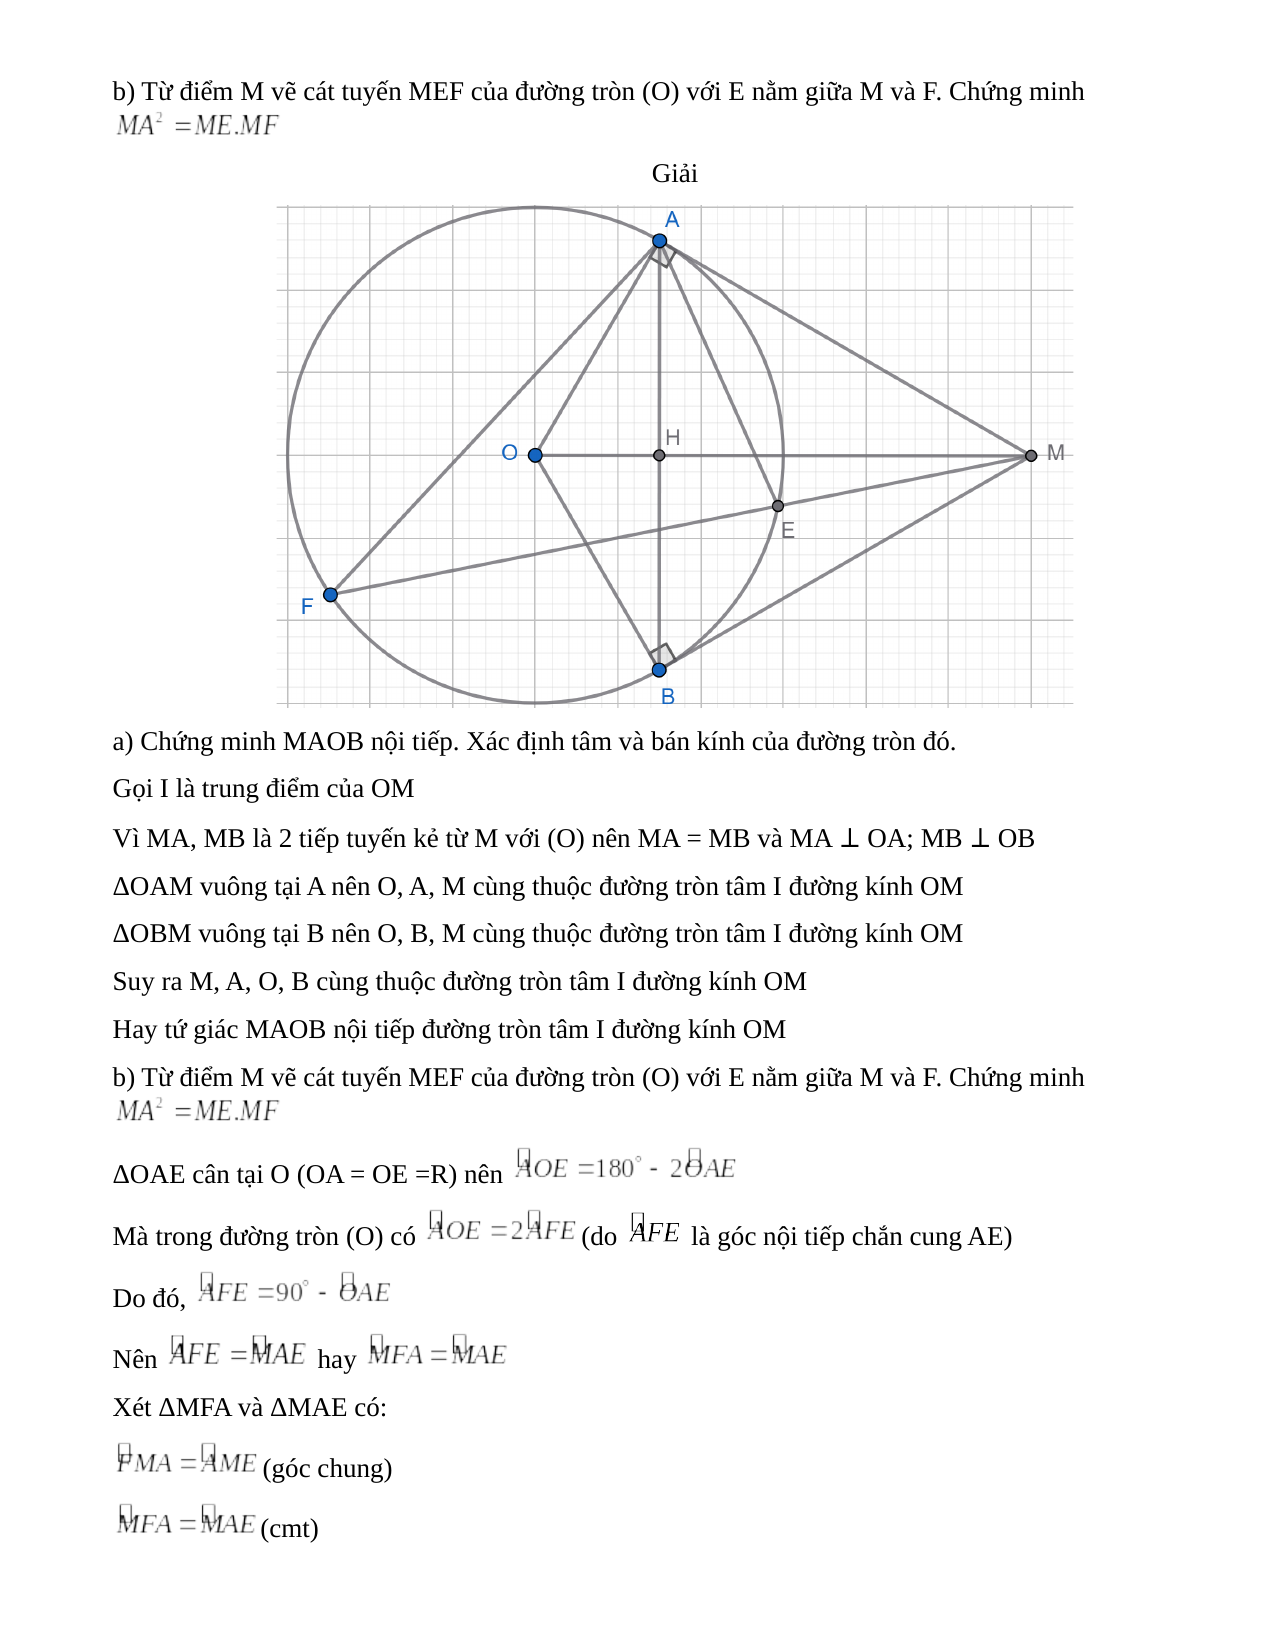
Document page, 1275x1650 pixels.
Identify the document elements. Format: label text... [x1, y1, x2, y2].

text ΔOAE cân tại O (OA = OE =R) nên [112, 1143, 1237, 1189]
text (cmt) [112, 1499, 1237, 1544]
text a) Chứng minh MAOB nội tiếp. Xác định tâm và bán kính của đường tròn đó. [112, 725, 1237, 756]
text ΔOBM vuông tại B nên O, B, M cùng thuộc đường tròn tâm I đường kính OM [112, 917, 1237, 949]
text Hay tứ giác MAOB nội tiếp đường tròn tâm I đường kính OM [112, 1013, 1237, 1044]
text b) Từ điểm M vẽ cát tuyến MEF của đường tròn (O) với E nằm giữa M và F. Chứng minh [112, 1061, 1237, 1127]
text Nên hay [112, 1330, 1237, 1374]
text Vì MA, MB là 2 tiếp tuyến kẻ từ M với (O) nên MA = MB và MA ⊥ OA; MB ⊥ OB [112, 820, 1237, 853]
picture [276, 205, 1074, 708]
text (góc chung) [112, 1438, 1237, 1483]
text Xét ΔMFA và ΔMAE có: [112, 1391, 1237, 1422]
text ΔOAM vuông tại A nên O, A, M cùng thuộc đường tròn tâm I đường kính OM [112, 870, 1237, 901]
text Giải [112, 158, 1237, 189]
text Do đó, [112, 1268, 1237, 1313]
text Gọi I là trung điểm của OM [112, 772, 1237, 804]
text b) Từ điểm M vẽ cát tuyến MEF của đường tròn (O) với E nằm giữa M và F. Chứng minh [112, 75, 1237, 141]
text Mà trong đường tròn (O) có (do là góc nội tiếp chắn cung AE) [112, 1206, 1237, 1251]
text Suy ra M, A, O, B cùng thuộc đường tròn tâm I đường kính OM [112, 965, 1237, 996]
